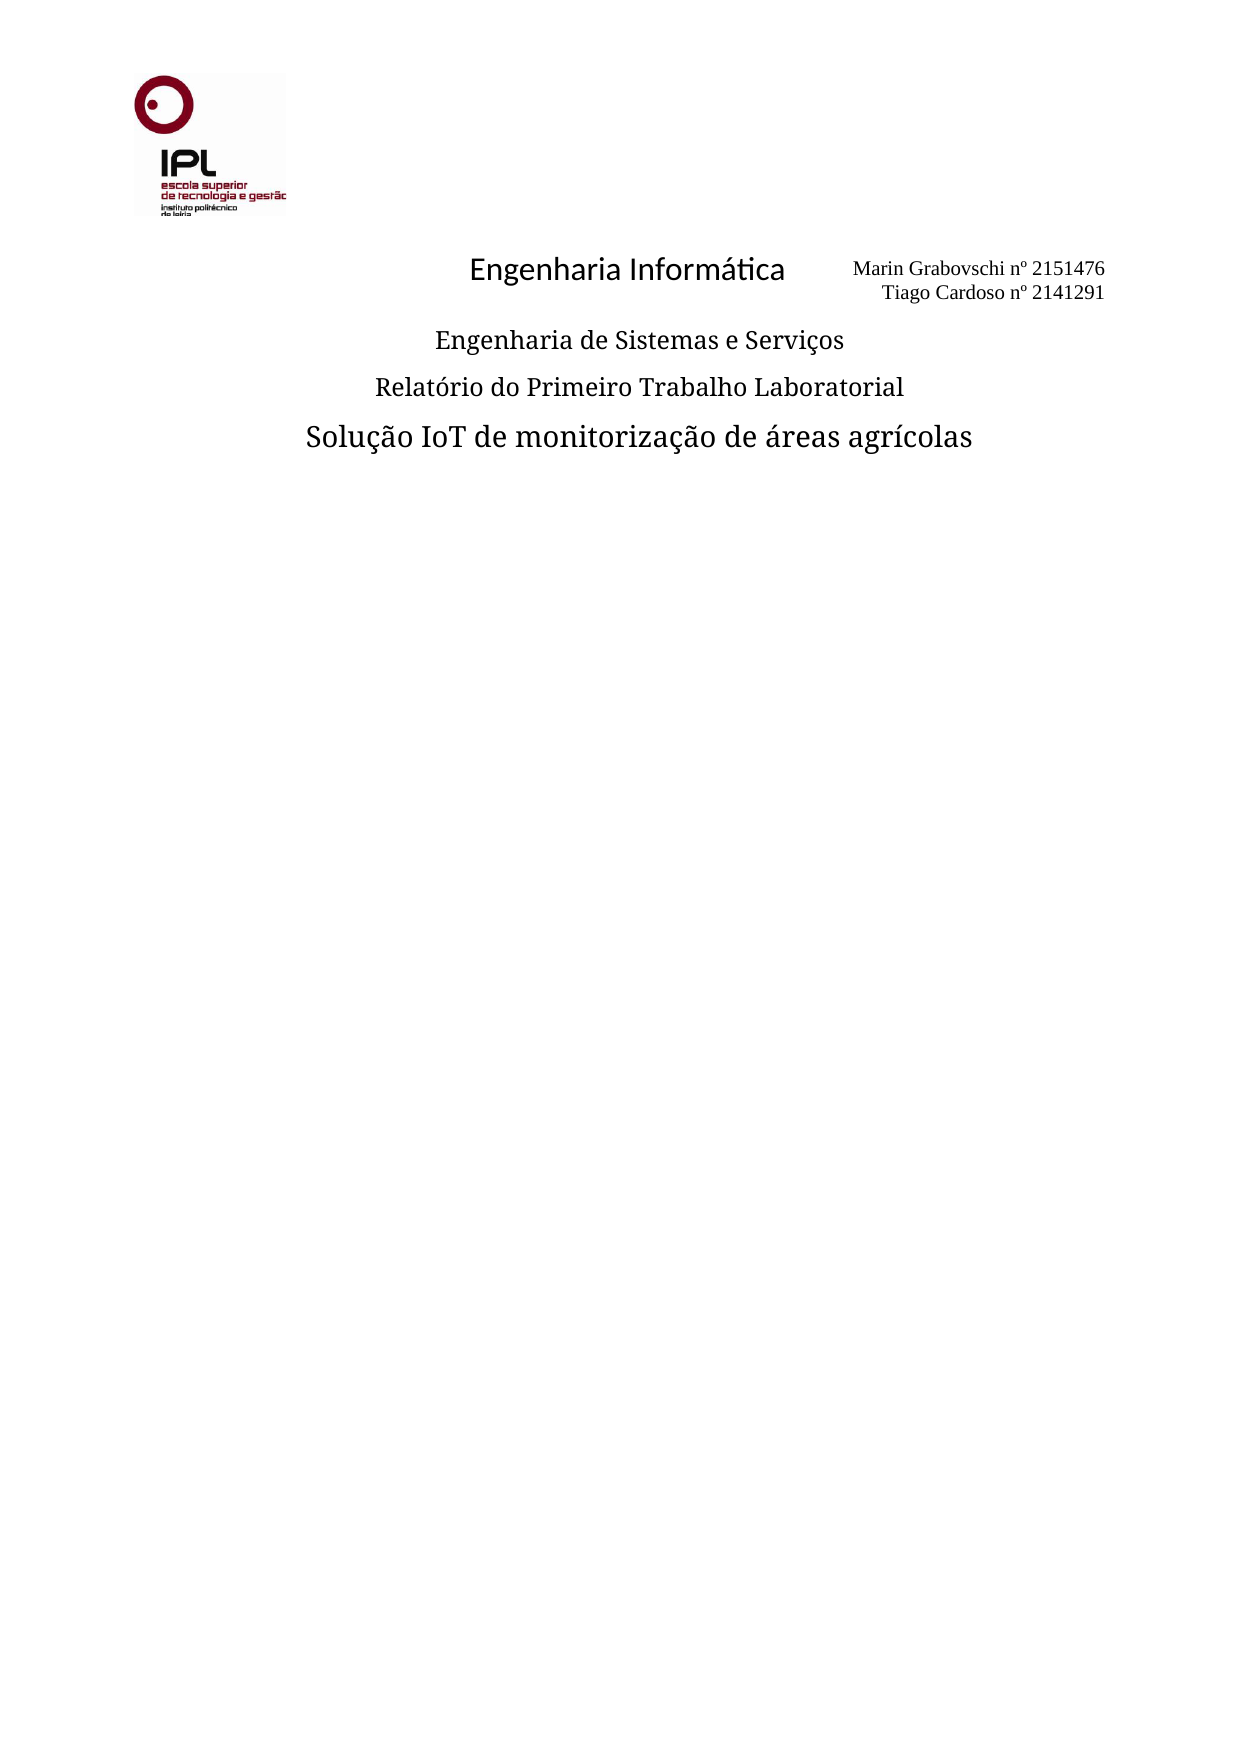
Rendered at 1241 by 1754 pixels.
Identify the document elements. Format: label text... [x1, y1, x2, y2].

text Solução IoT de monitorização de áreas agrícolas [133, 416, 1122, 456]
text Engenharia de Sistemas e Serviços [133, 323, 1122, 357]
text Relatório do Primeiro Trabalho Laboratorial [133, 369, 1122, 403]
